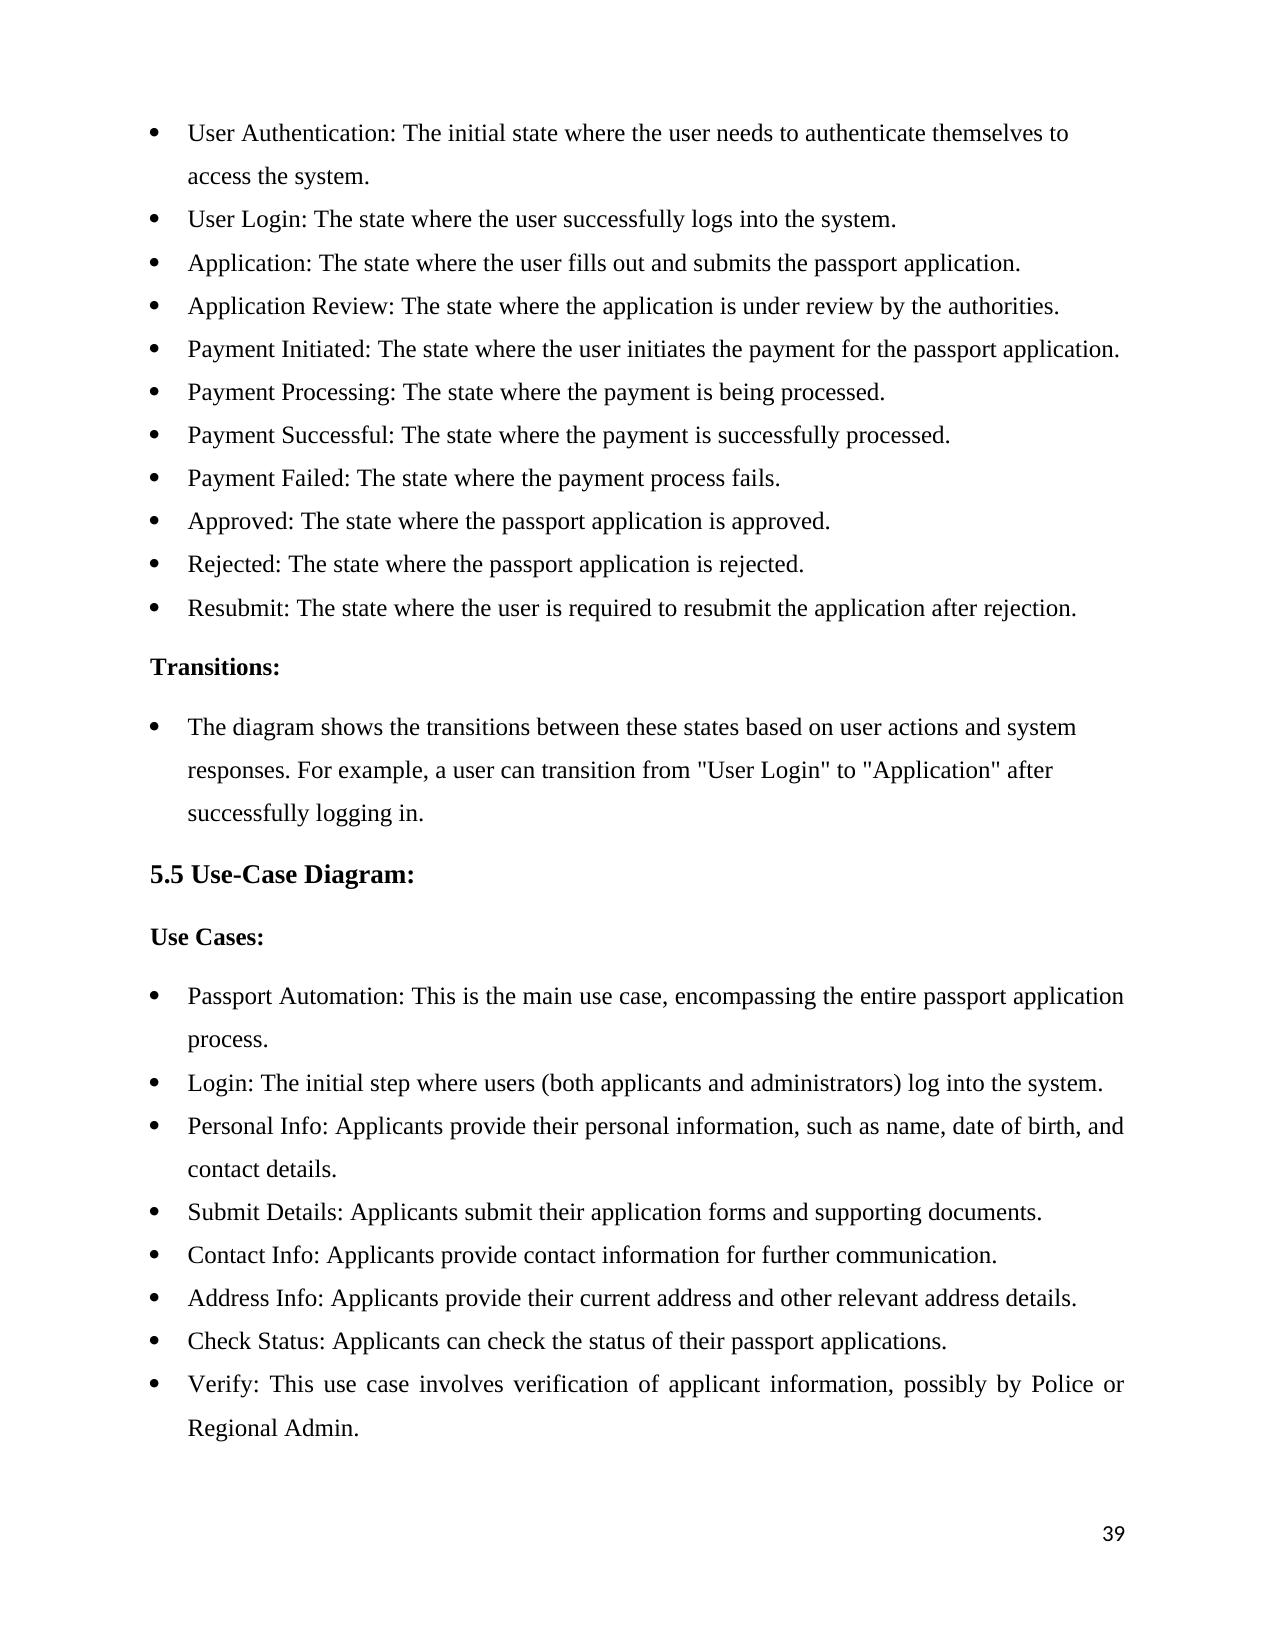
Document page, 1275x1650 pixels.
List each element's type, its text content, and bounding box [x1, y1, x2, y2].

list User Authentication: The initial state where the user needs to authenticate themselves to access the system. [150, 118, 1125, 190]
text 5.5 Use-Case Diagram: [150, 858, 1125, 889]
list Application: The state where the user fills out and submits the passport application. [150, 248, 1125, 276]
list Payment Processing: The state where the payment is being processed. [150, 377, 1125, 406]
list Approved: The state where the passport application is approved. [150, 506, 1125, 535]
list Application Review: The state where the application is under review by the authorities. [150, 291, 1125, 319]
list User Login: The state where the user successfully logs into the system. [150, 204, 1125, 233]
list Passport Automation: This is the main use case, encompassing the entire passport application process. [150, 981, 1125, 1053]
list Submit Details: Applicants submit their application forms and supporting documents. [150, 1197, 1125, 1226]
list Resubmit: The state where the user is required to resubmit the application after rejection. [150, 593, 1125, 621]
text Use Cases: [150, 922, 1125, 950]
list Login: The initial step where users (both applicants and administrators) log into the system. [150, 1068, 1125, 1096]
list Personal Info: Applicants provide their personal information, such as name, date of birth, and contact details. [150, 1111, 1125, 1183]
list Verify: This use case involves verification of applicant information, possibly by Police or Regional Admin. [150, 1369, 1125, 1441]
list The diagram shows the transitions between these states based on user actions and system responses. For example, a user can transition from "User Login" to "Application" after successfully logging in. [150, 712, 1125, 827]
list Payment Failed: The state where the payment process fails. [150, 463, 1125, 492]
list Payment Successful: The state where the payment is successfully processed. [150, 420, 1125, 449]
list Check Status: Applicants can check the status of their passport applications. [150, 1326, 1125, 1355]
list Address Info: Applicants provide their current address and other relevant address details. [150, 1283, 1125, 1312]
list Rejected: The state where the passport application is rejected. [150, 549, 1125, 578]
list Payment Initiated: The state where the user initiates the payment for the passport application. [150, 334, 1125, 363]
list Contact Info: Applicants provide contact information for further communication. [150, 1240, 1125, 1269]
text Transitions: [150, 652, 1125, 681]
